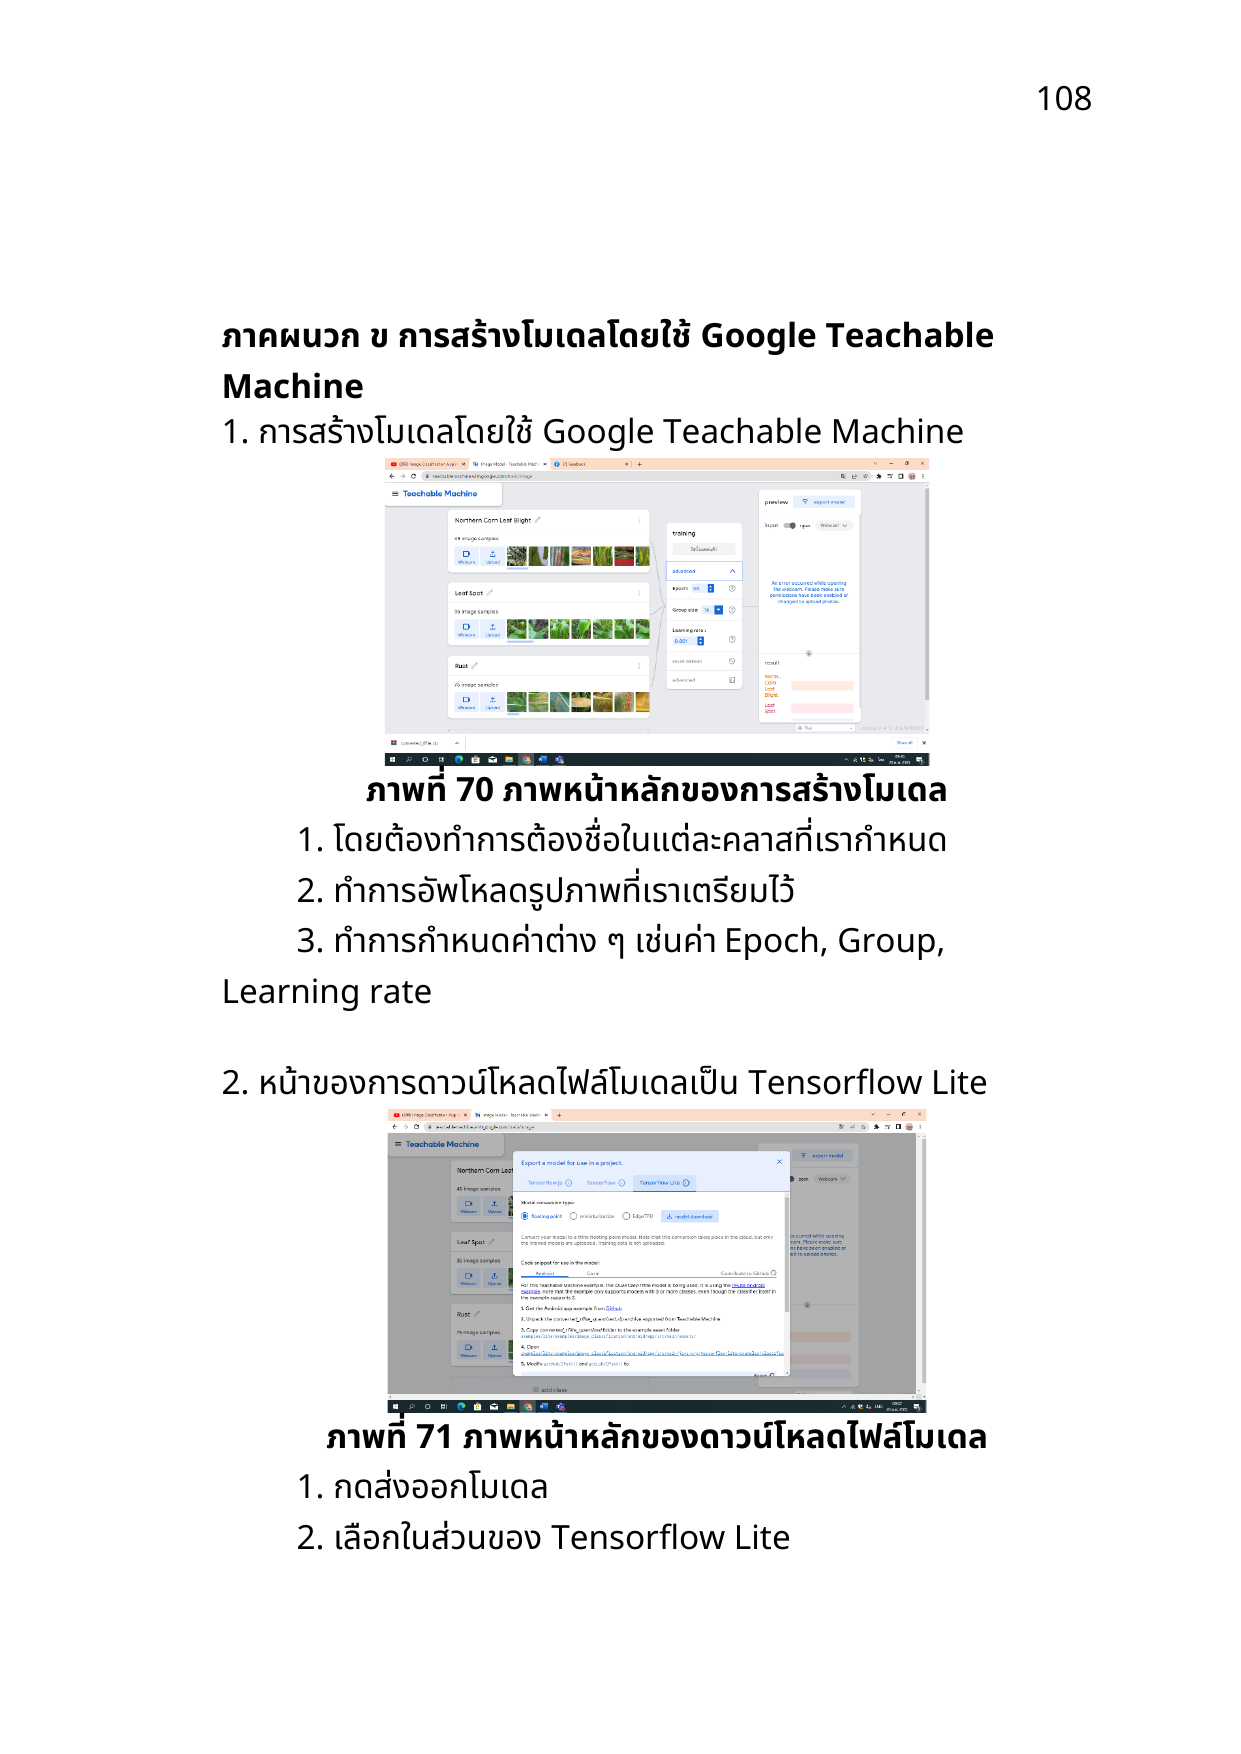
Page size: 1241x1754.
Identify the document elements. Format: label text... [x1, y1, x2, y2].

picture [384, 458, 930, 766]
text ภาพที่ 71 ภาพหน้าหลักของดาวน์โหลดไฟล์โมเดล [221, 1412, 1092, 1463]
text 2. หน้าของการดาวน์โหลดไฟล์โมเดลเป็น Tensorflow Lite [221, 1059, 1092, 1109]
text 2. ทำการอัพโหลดรูปภาพที่เราเตรียมไว้ [221, 867, 1092, 917]
text 2. เลือกในส่วนของ Tensorflow Lite [221, 1514, 1092, 1564]
text 1. กดส่งออกโมเดล [221, 1463, 1092, 1514]
text 1. การสร้างโมเดลโดยใช้ Google Teachable Machine [221, 408, 1092, 459]
text 1. โดยต้องทำการต้องชื่อในแต่ละคลาสที่เรากำหนด [221, 816, 1092, 867]
picture [387, 1109, 927, 1413]
text ภาคผนวก ข การสร้างโมเดลโดยใช้ Google Teachable Machine [221, 312, 1092, 408]
text ภาพที่ 70 ภาพหน้าหลักของการสร้างโมเดล [221, 765, 1092, 816]
text 3. ทำการกำหนดค่าต่าง ๆ เช่นค่าEpoch, Group, Learning rate [221, 917, 1092, 1013]
